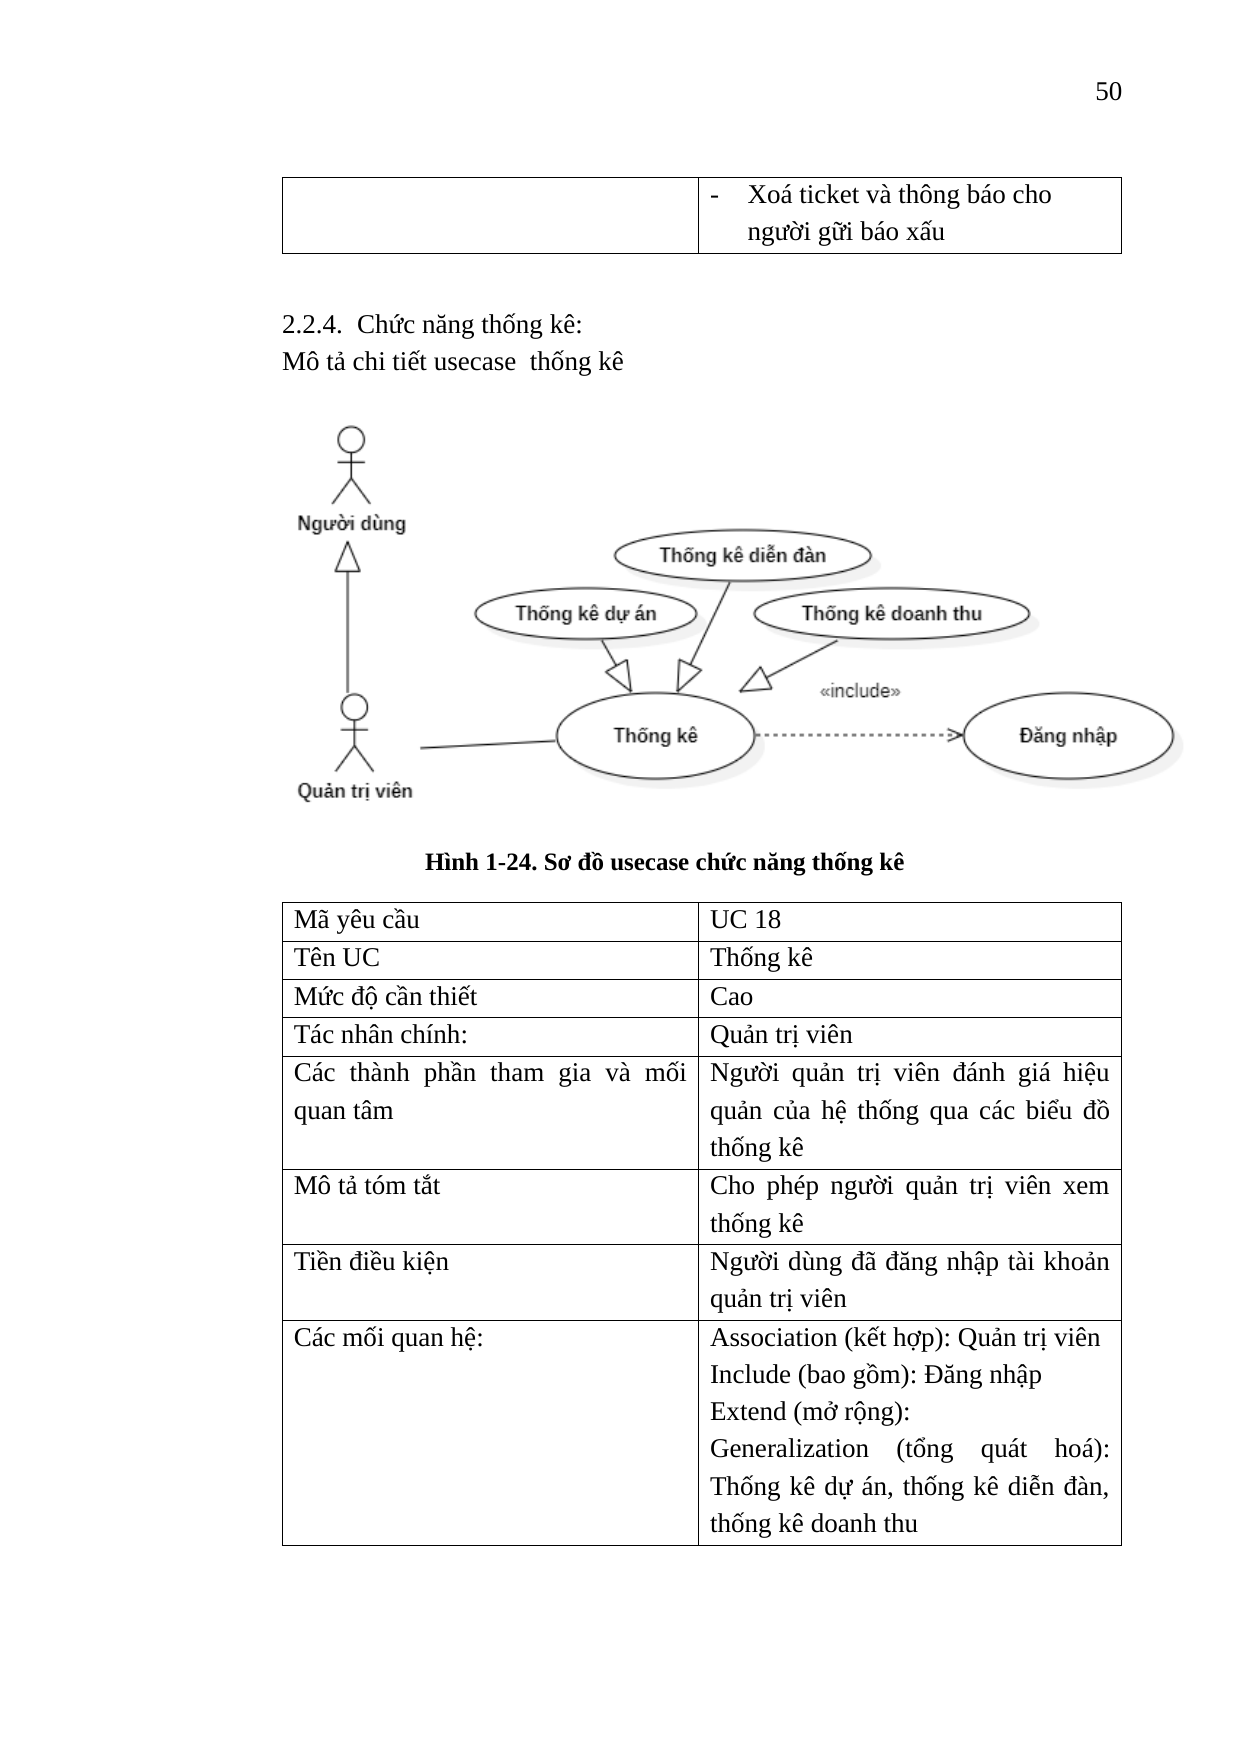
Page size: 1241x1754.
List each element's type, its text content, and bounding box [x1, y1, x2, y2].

table_cell Người dùng đã đăng nhập tài khoản quản trị viên [699, 1245, 1121, 1320]
table_cell Các thành phần tham gia và mối quan tâm [283, 1057, 698, 1168]
table_header UC 18 [699, 903, 1121, 941]
table_cell Tên UC [283, 942, 698, 979]
subtitle Chức năng thống kê: [282, 308, 1122, 339]
table_cell Mô tả tóm tắt [283, 1170, 698, 1244]
table_cell Tiền điều kiện [283, 1245, 698, 1320]
table_cell Cao [699, 980, 1121, 1017]
table_cell Quản trị viên [699, 1018, 1121, 1056]
table_cell Association (kết hợp): Quản trị viên Include (bao gồm): Đăng nhập Extend (mở rộng): Generalization (tổng quát hoá): Thống kê dự án, thống kê diễn đàn, thống kê doanh thu [699, 1321, 1121, 1544]
table_cell Người quản trị viên đánh giá hiệu quản của hệ thống qua các biểu đồ thống kê [699, 1057, 1121, 1168]
table_cell Cho phép người quản trị viên xem thống kê [699, 1170, 1121, 1244]
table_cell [283, 178, 698, 253]
text Mô tả chi tiết usecase thống kê [282, 345, 1122, 376]
table_cell Thống kê [699, 942, 1121, 979]
table_cell Mức độ cần thiết [283, 980, 698, 1017]
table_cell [699, 178, 1121, 253]
picture [281, 399, 1198, 824]
table_cell Tác nhân chính: [283, 1018, 698, 1056]
table_cell Các mối quan hệ: [283, 1321, 698, 1544]
table_header Mã yêu cầu [283, 903, 698, 941]
